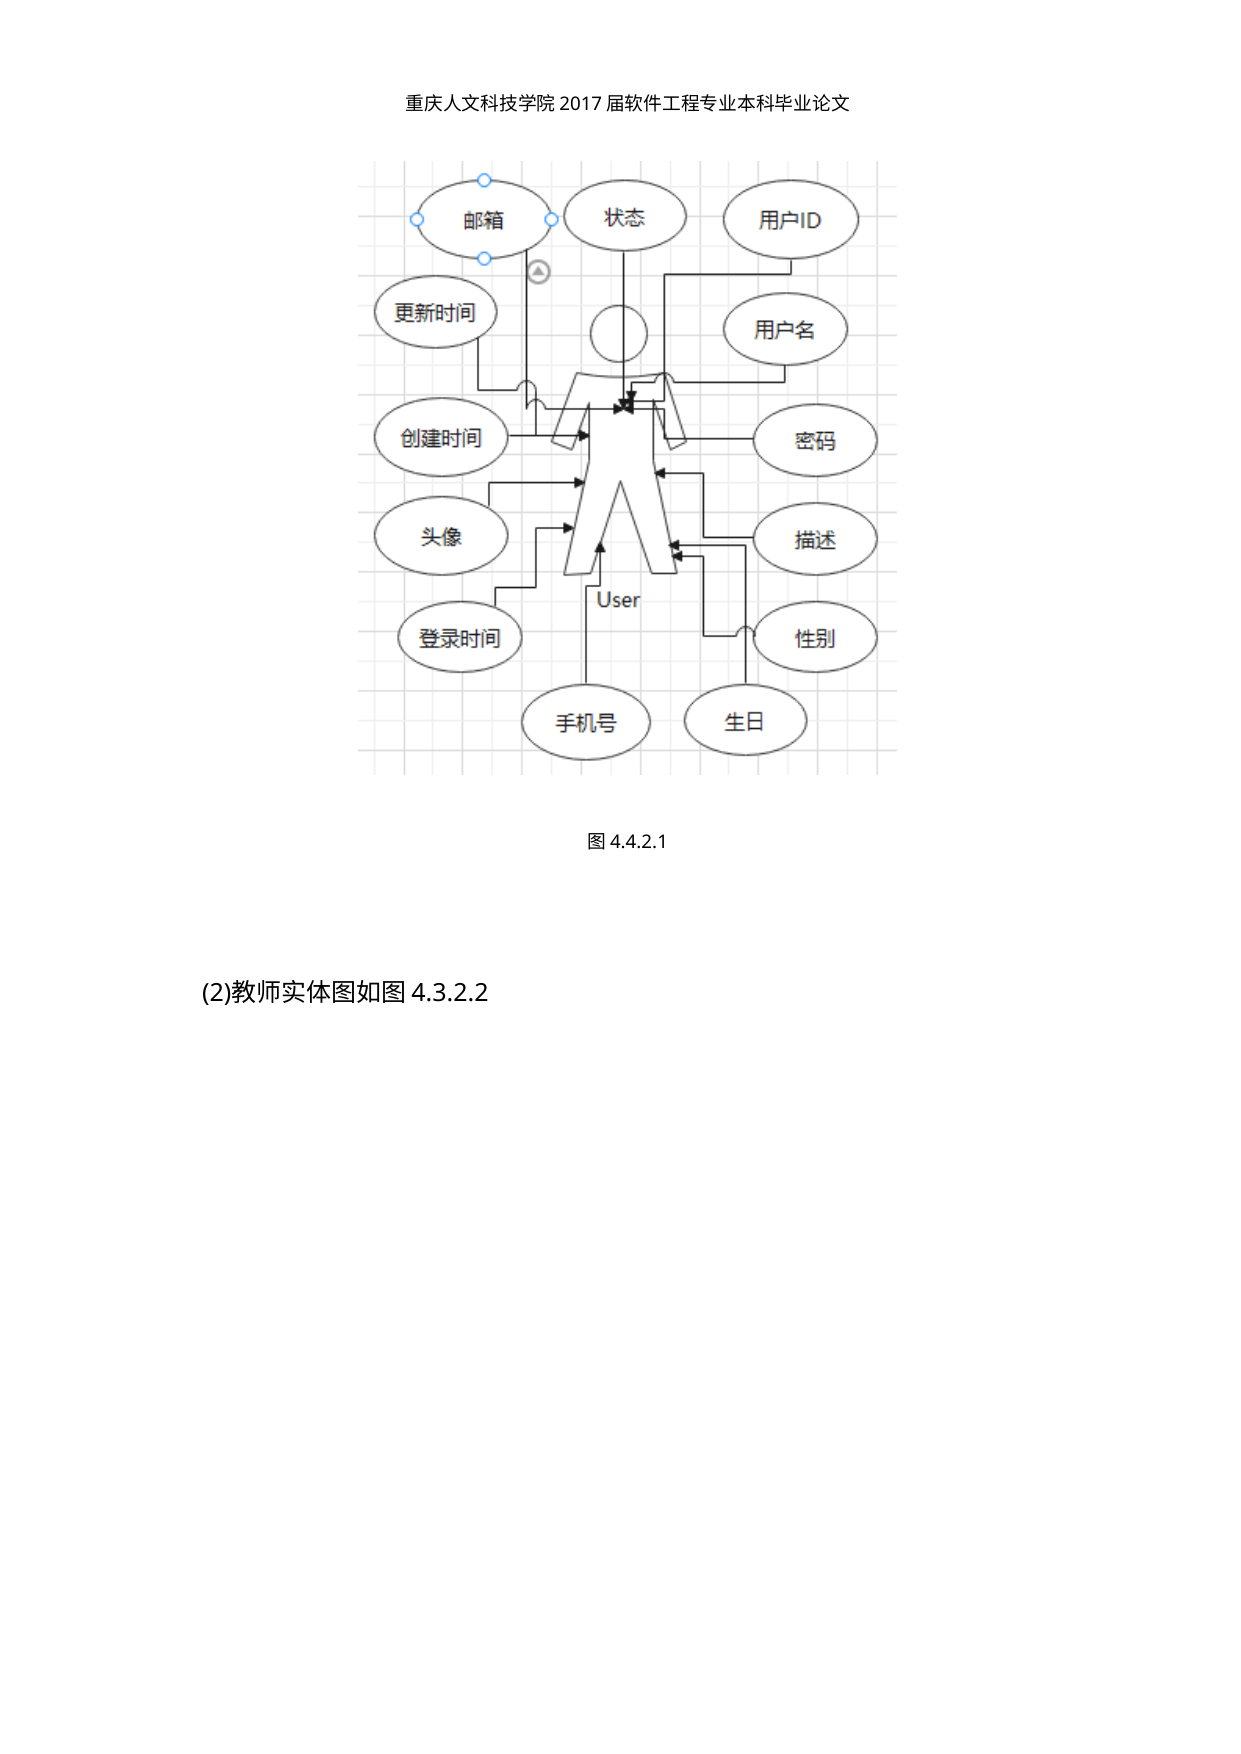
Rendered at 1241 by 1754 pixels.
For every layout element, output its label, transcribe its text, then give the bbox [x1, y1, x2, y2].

picture [357, 161, 897, 775]
text 图4.4.2.1 [202, 824, 1053, 858]
text (2)教师实体图如图4.3.2.2 [202, 956, 1053, 1024]
